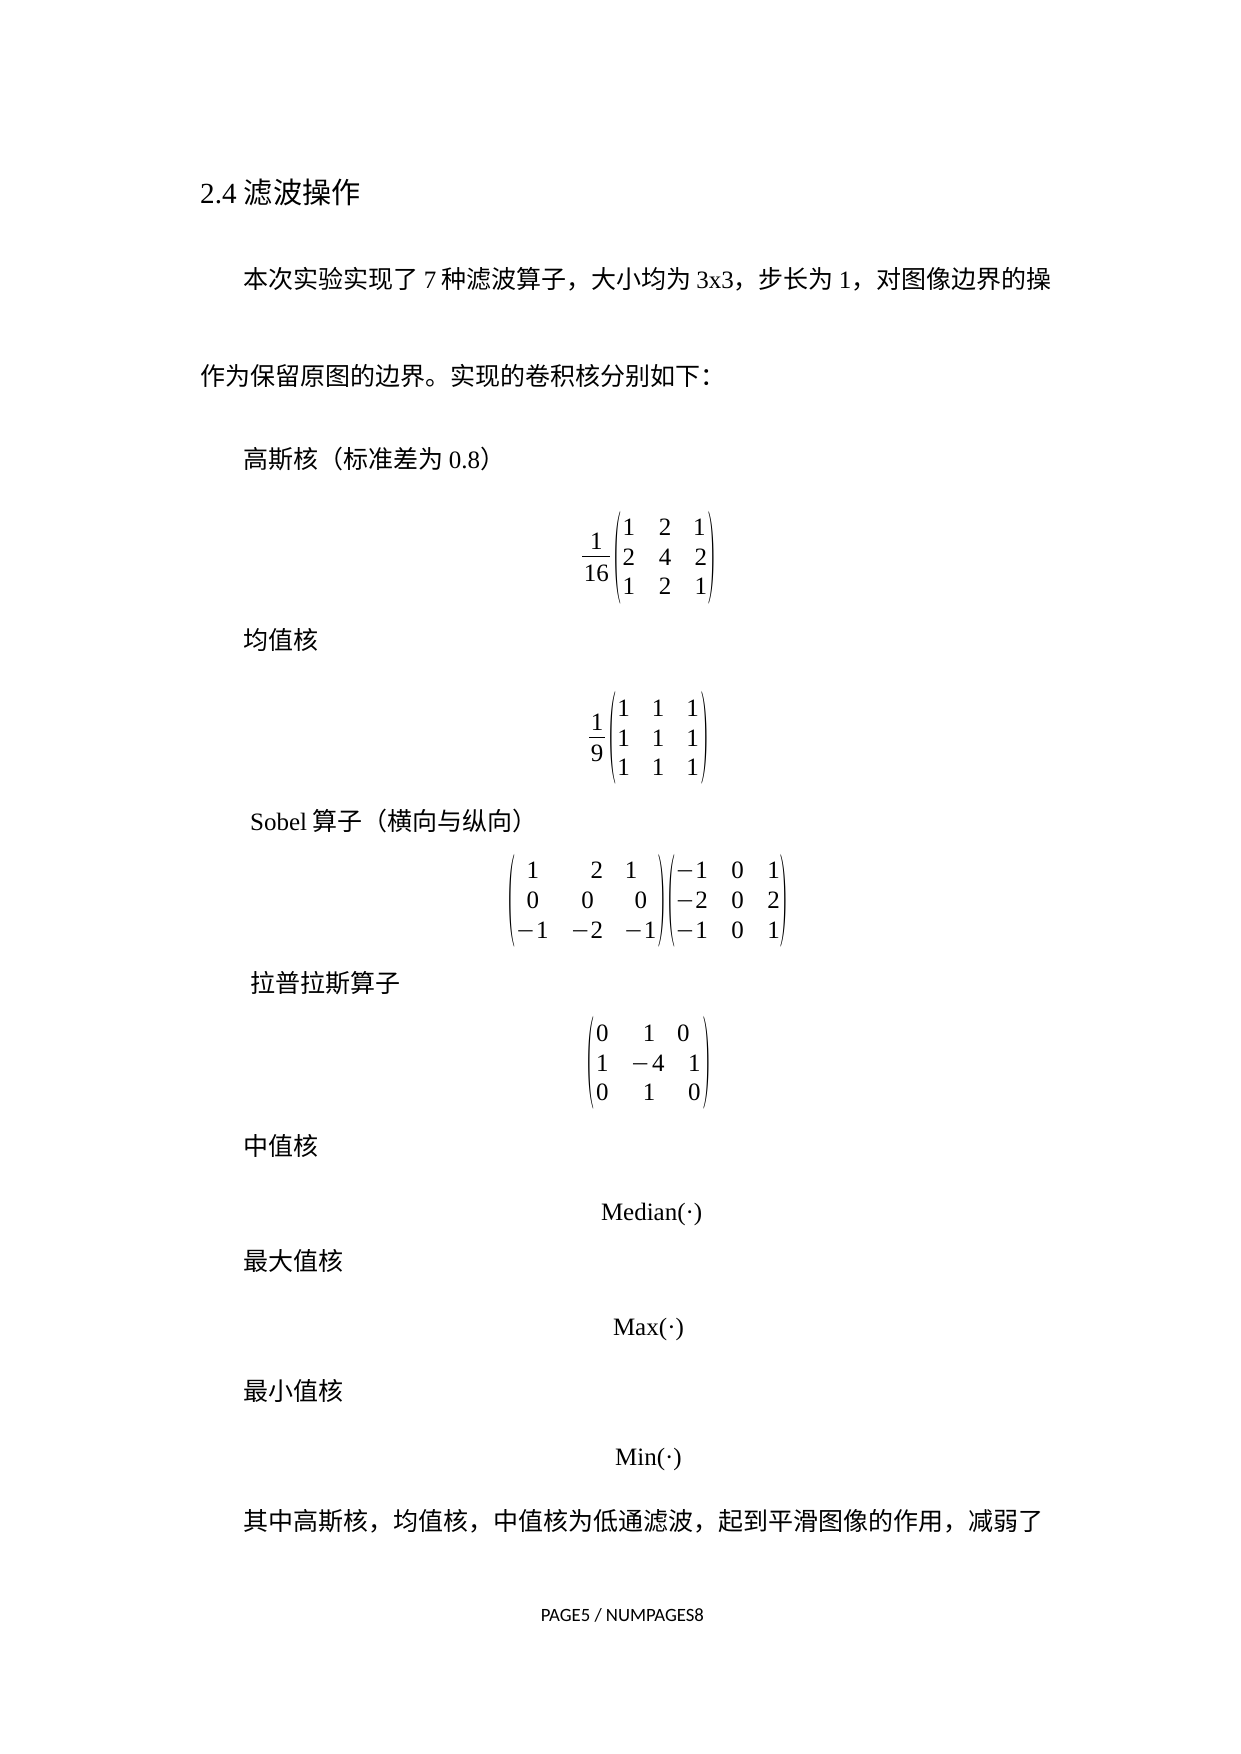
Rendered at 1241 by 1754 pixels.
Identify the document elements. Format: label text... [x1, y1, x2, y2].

text 2.4 滤波操作 [200, 158, 1053, 223]
text 本次实验实现了7种滤波算子，大小均为3x3，步长为1，对图像边界的操作为保留原图的边界。实现的卷积核分别如下： [200, 245, 1053, 407]
text 拉普拉斯算子 [200, 949, 1053, 1014]
text 中值核 [200, 1112, 1053, 1177]
text 最大值核 [200, 1227, 1053, 1292]
text 均值核 [200, 606, 1053, 671]
text Min(·) [200, 1440, 1053, 1473]
text Median(·) [200, 1195, 1053, 1227]
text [200, 1487, 1053, 1552]
text 高斯核（标准差为0.8） [200, 425, 1053, 490]
text Sobel算子（横向与纵向） [200, 787, 1053, 852]
text 最小值核 [200, 1357, 1053, 1422]
text Max(·) [200, 1310, 1053, 1343]
